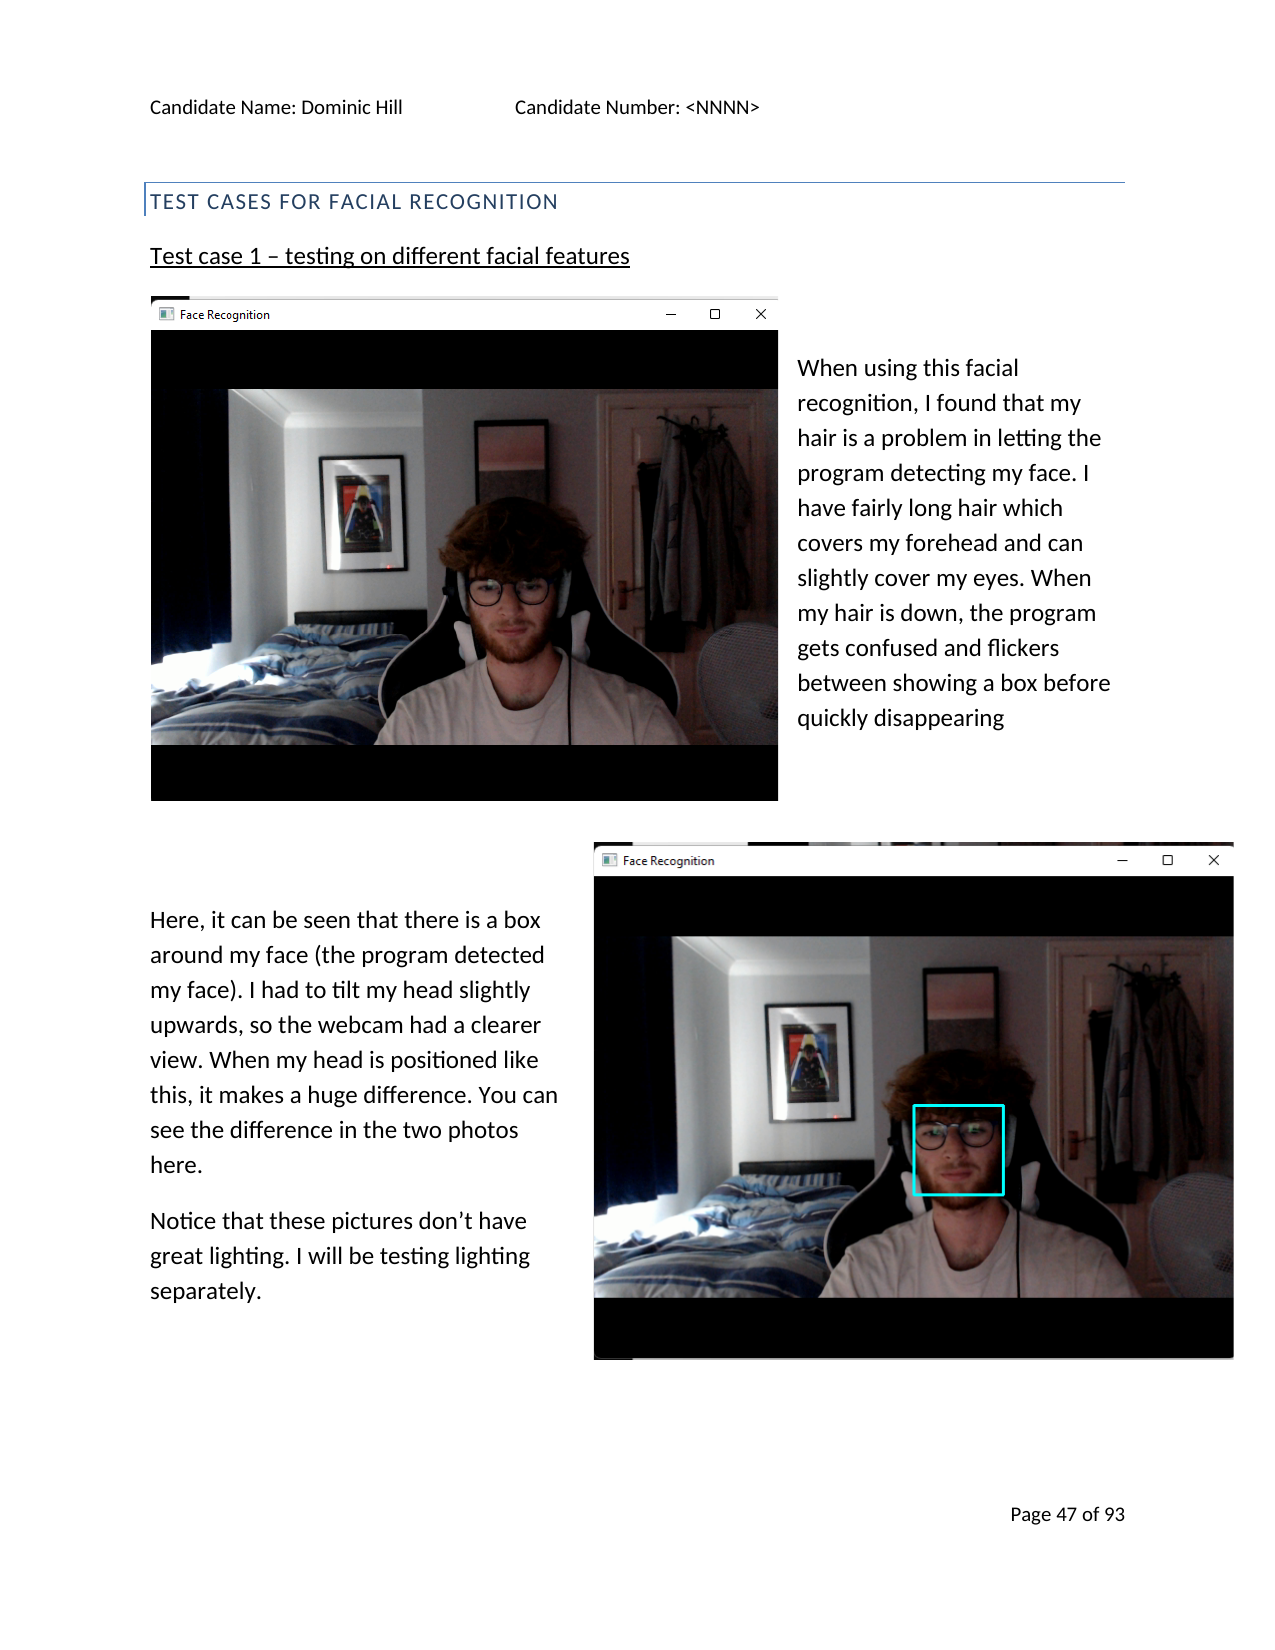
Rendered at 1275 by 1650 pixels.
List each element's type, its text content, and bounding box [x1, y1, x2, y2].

subtitle Test cases for facial recognition [146, 183, 1125, 216]
picture [150, 296, 778, 800]
text When using this facial recognition, I found that my hair is a problem in letting the program detecting my face. I have fairly long hair which covers my forehead and can slightly cover my eyes. When my hair is down, the program gets confused and flickers between showing a box before quickly disappearing [778, 352, 1125, 733]
text Notice that these pictures don’t have great lighting. I will be testing lighting separately. [150, 1206, 592, 1306]
text Here, it can be seen that there is a box around my face (the program detected my face). I had to tilt my head slightly upwards, so the webcam had a clearer view. When my head is positioned like this, it makes a huge difference. You can see the difference in the two photos here. [150, 905, 592, 1180]
text Test case 1 – testing on different facial features [150, 241, 1125, 271]
picture [592, 842, 1234, 1358]
